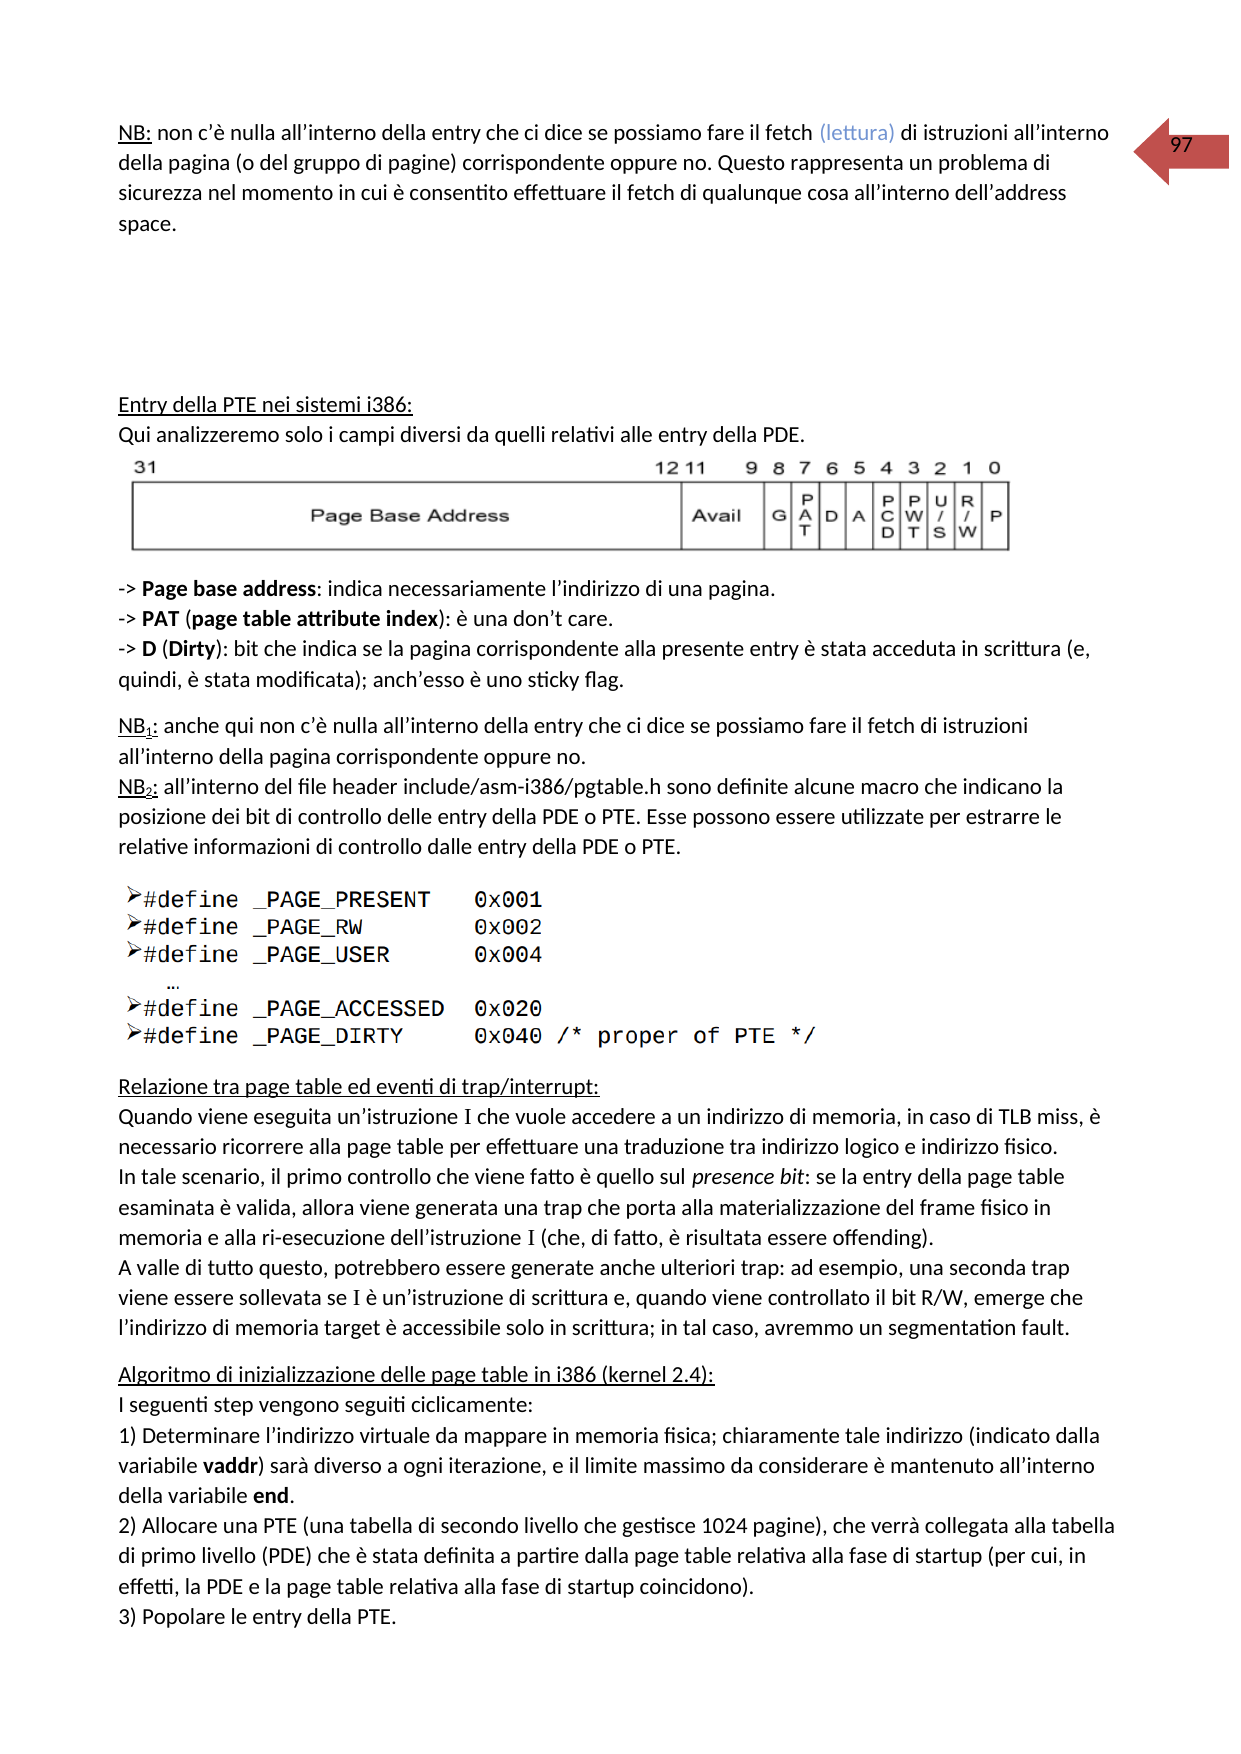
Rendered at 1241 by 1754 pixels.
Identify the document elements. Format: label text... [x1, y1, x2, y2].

picture [118, 879, 824, 1053]
text NB: non c’è nulla all’interno della entry che ci dice se possiamo fare il fetch (lettura) di istruzioni all’interno della pagina (o del gruppo di pagine) corrispondente oppure no. Questo rappresenta un problema di sicurezza nel momento in cui è consentito effettuare il fetch di qualunque cosa all’interno dell’address space. Entry della PTE nei sistemi i386: Qui analizzeremo solo i campi diversi da quelli relativi alle entry della PDE. [118, 118, 1122, 555]
picture [118, 450, 1017, 556]
text NB1: anche qui non c’è nulla all’interno della entry che ci dice se possiamo fare il fetch di istruzioni all’interno della pagina corrispondente oppure no. NB2: all’interno del file header include/asm-i386/pgtable.h sono definite alcune macro che indicano la posizione dei bit di controllo delle entry della PDE o PTE. Esse possono essere utilizzate per estrarre le relative informazioni di controllo dalle entry della PDE o PTE. [118, 712, 1122, 861]
text -> Page base address: indica necessariamente l’indirizzo di una pagina. -> PAT (page table attribute index): è una don’t care. -> D (Dirty): bit che indica se la pagina corrispondente alla presente entry è stata acceduta in scrittura (e, quindi, è stata modificata); anch’esso è uno sticky flag. [118, 574, 1122, 693]
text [118, 1360, 1122, 1630]
text Relazione tra page table ed eventi di trap/interrupt: Quando viene eseguita un’istruzione I che vuole accedere a un indirizzo di memoria, in caso di TLB miss, è necessario ricorrere alla page table per effettuare una traduzione tra indirizzo logico e indirizzo fisico. In tale scenario, il primo controllo che viene fatto è quello sul presence bit: se la entry della page table esaminata è valida, allora viene generata una trap che porta alla materializzazione del frame fisico in memoria e alla ri-esecuzione dell’istruzione I (che, di fatto, è risultata essere offending). A valle di tutto questo, potrebbero essere generate anche ulteriori trap: ad esempio, una seconda trap viene essere sollevata se I è un’istruzione di scrittura e, quando viene controllato il bit R/W, emerge che l’indirizzo di memoria target è accessibile solo in scrittura; in tal caso, avremmo un segmentation fault. [118, 1072, 1122, 1341]
